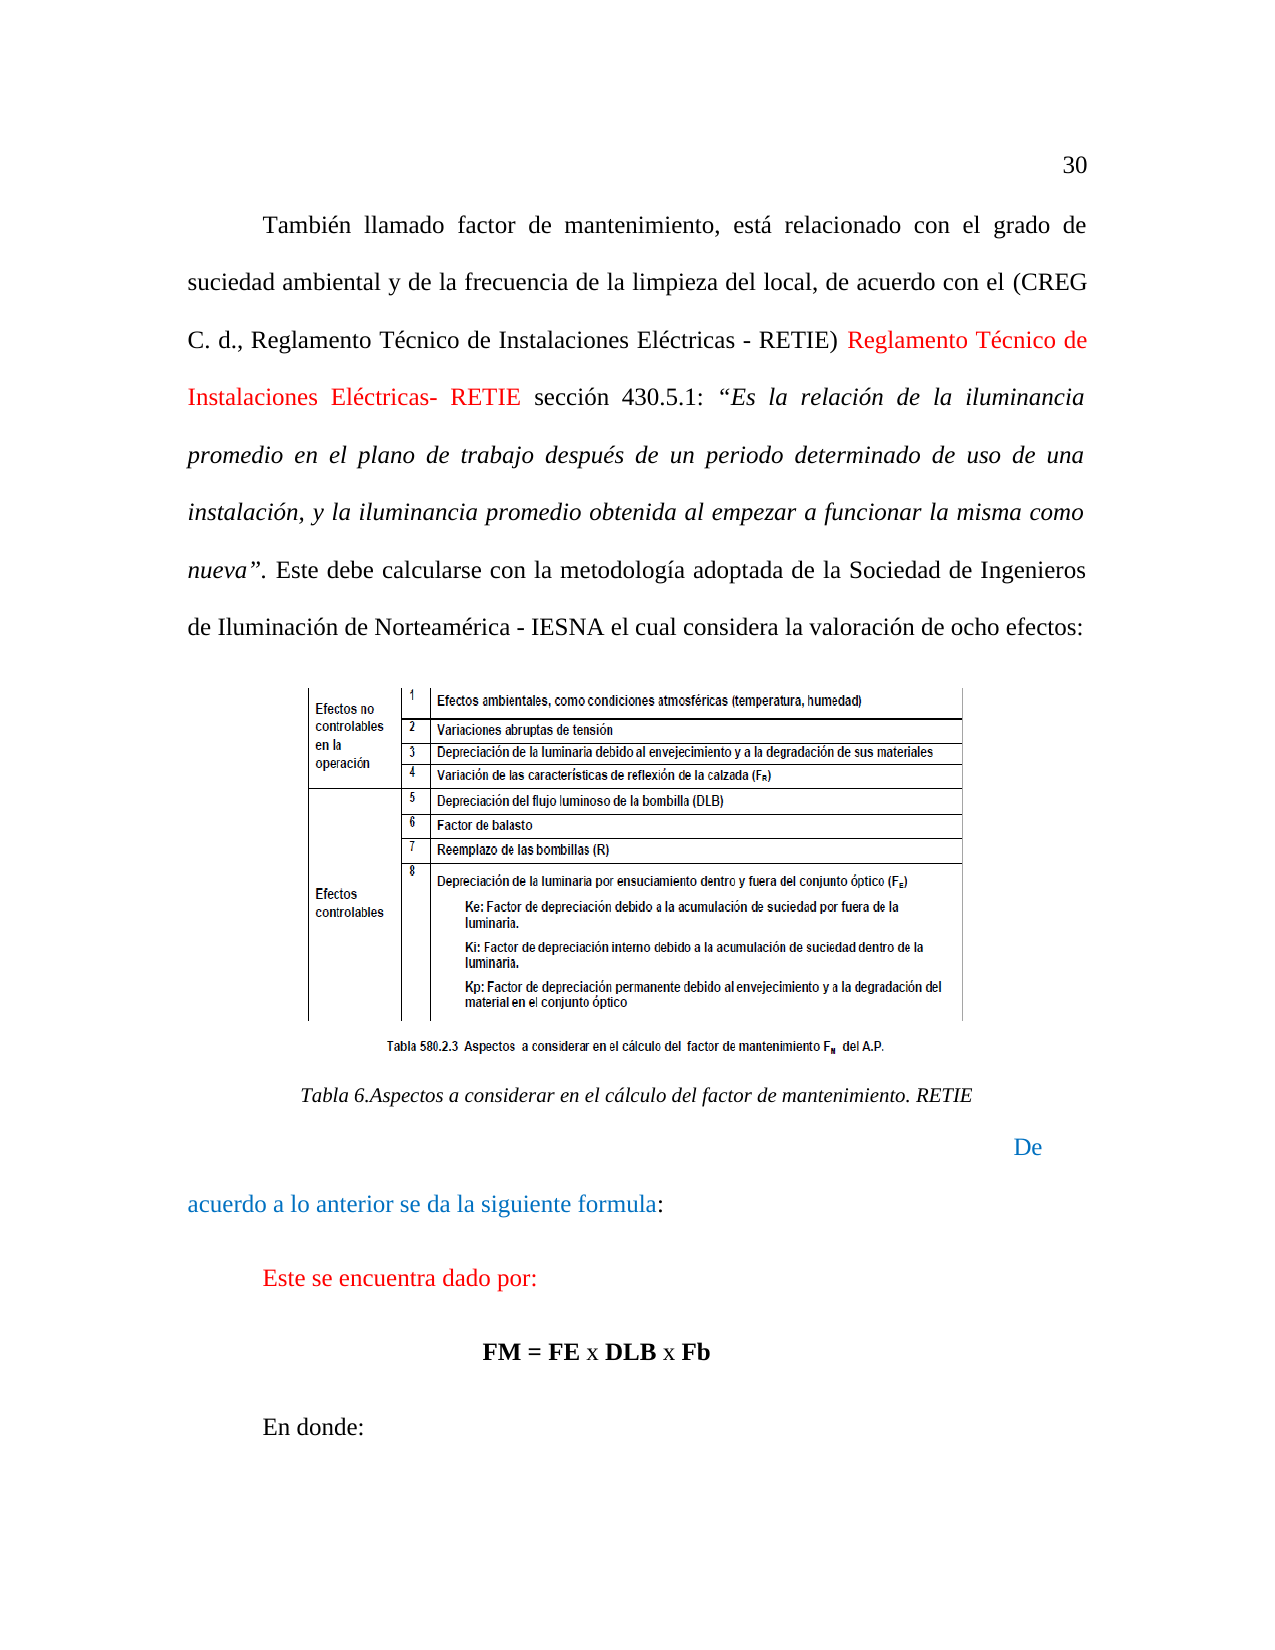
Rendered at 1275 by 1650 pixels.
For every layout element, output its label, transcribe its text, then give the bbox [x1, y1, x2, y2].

text En donde: [187, 1412, 1087, 1440]
text Este se encuentra dado por: [187, 1263, 1087, 1292]
text De acuerdo a lo anterior se da la siguiente formula: [187, 1132, 1087, 1218]
picture [307, 688, 963, 1064]
text También llamado factor de mantenimiento, está relacionado con el grado de suciedad ambiental y de la frecuencia de la limpieza del local, de acuerdo con el Reglamento Técnico de Instalaciones Eléctricas- RETIE sección 430.5.1: “Es la relación de la iluminancia promedio en el plano de trabajo después de un periodo determinado de uso de una instalación, y la iluminancia promedio obtenida al empezar a funcionar la misma como nueva”. Este debe calcularse con la metodología adoptada de la Sociedad de Ingenieros de Iluminación de Norteamérica - IESNA el cual considera la valoración de ocho efectos: [187, 210, 1087, 641]
text FM = FE x DLB x Fb [409, 1337, 1087, 1366]
